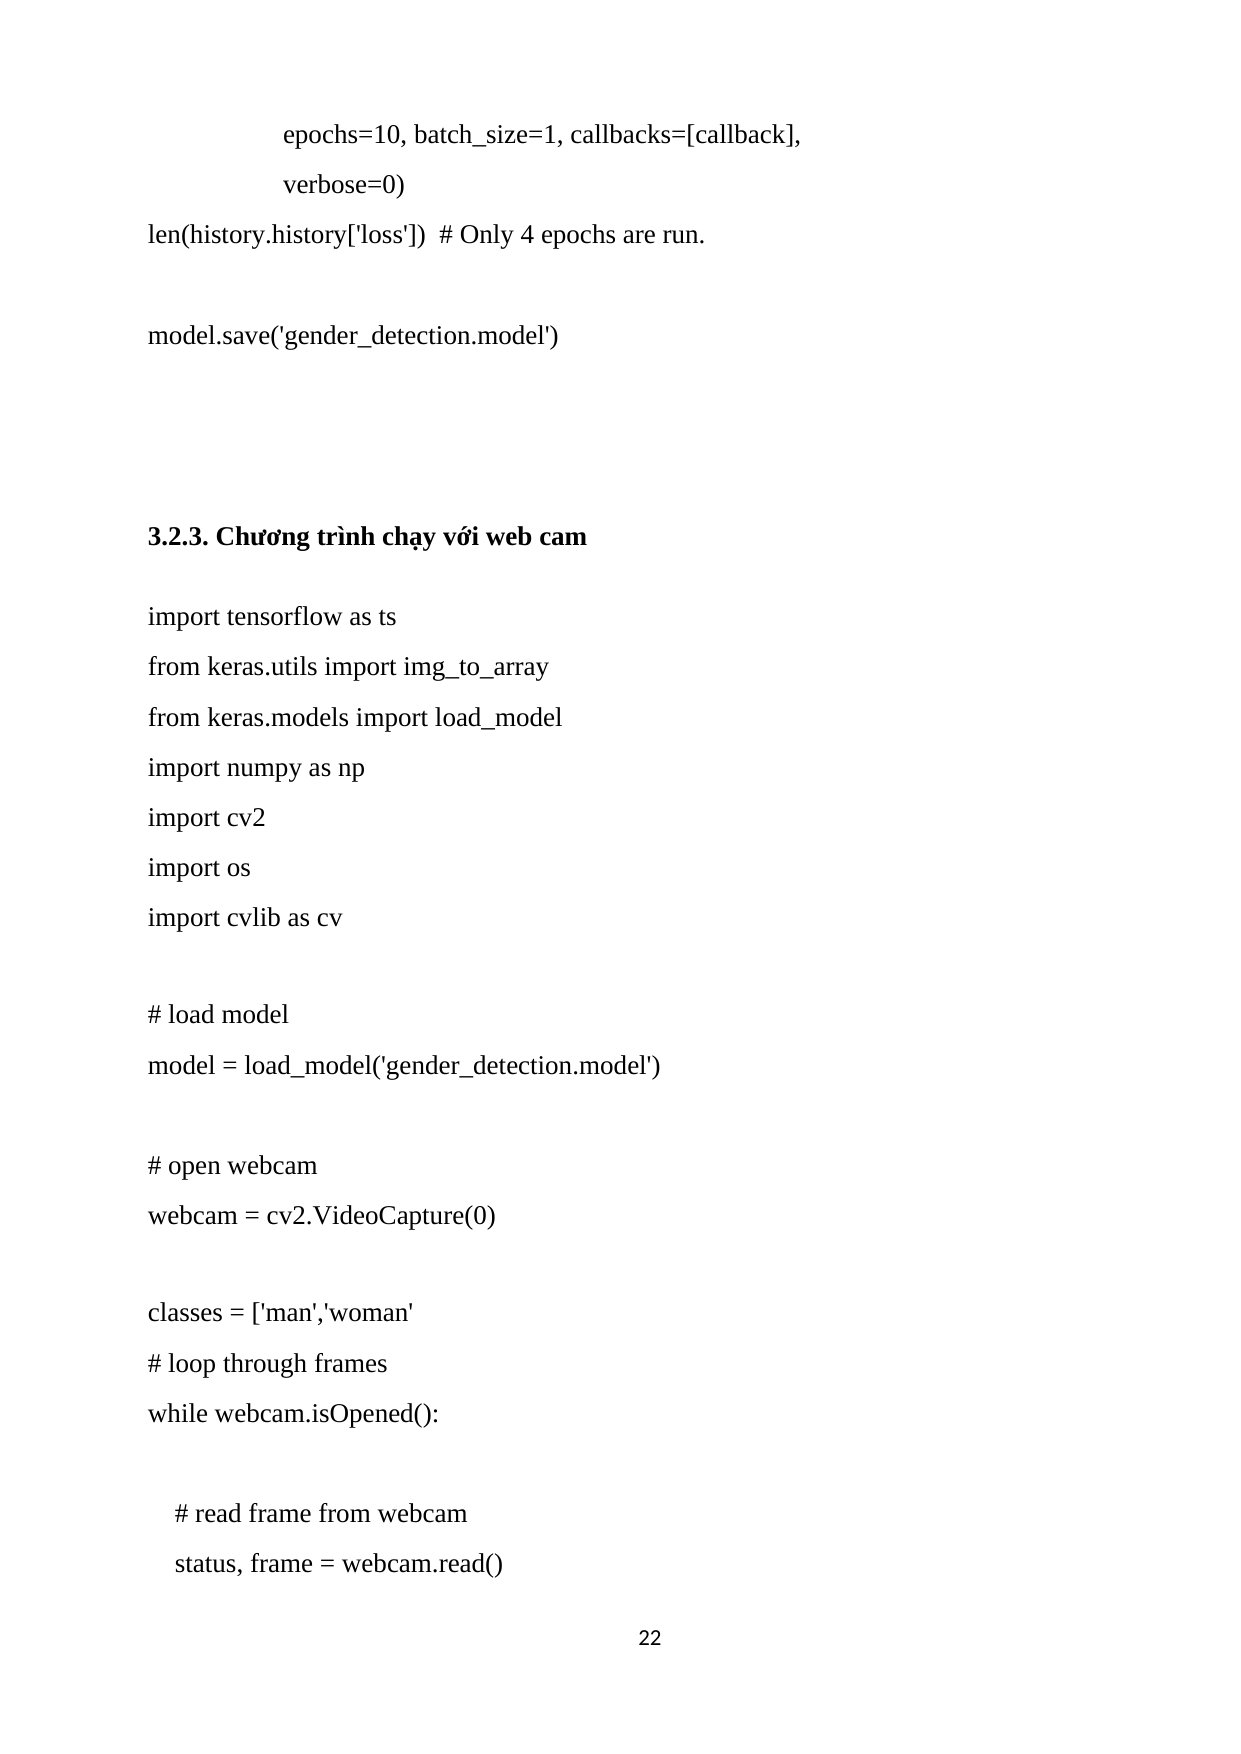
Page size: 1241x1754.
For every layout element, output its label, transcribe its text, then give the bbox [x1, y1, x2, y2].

text # loop through frames [148, 1347, 1152, 1378]
text import cv2 [148, 801, 1152, 832]
text status, frame = webcam.read() [148, 1547, 1152, 1579]
text import numpy as np [148, 751, 1152, 782]
text from keras.models import load_model [148, 701, 1152, 732]
text # open webcam [148, 1149, 1152, 1180]
text import os [148, 851, 1152, 882]
text epochs=10, batch_size=1, callbacks=[callback], [148, 118, 1152, 149]
text while webcam.isOpened(): [148, 1397, 1152, 1428]
text len(history.history['loss']) # Only 4 epochs are run. [148, 218, 1152, 250]
text # load model [148, 998, 1152, 1030]
text from keras.utils import img_to_array [148, 650, 1152, 682]
text classes = ['man','woman' [148, 1296, 1152, 1328]
text # read frame from webcam [148, 1497, 1152, 1528]
text model = load_model('gender_detection.model') [148, 1049, 1152, 1080]
text verbose=0) [148, 168, 1152, 199]
text webcam = cv2.VideoCapture(0) [148, 1199, 1152, 1231]
text model.save('gender_detection.model') [148, 319, 1152, 350]
text import tensorflow as ts [148, 600, 1152, 631]
subtitle 3.2.3. Chương trình chạy với web cam [148, 520, 1152, 551]
text import cvlib as cv [148, 901, 1152, 933]
